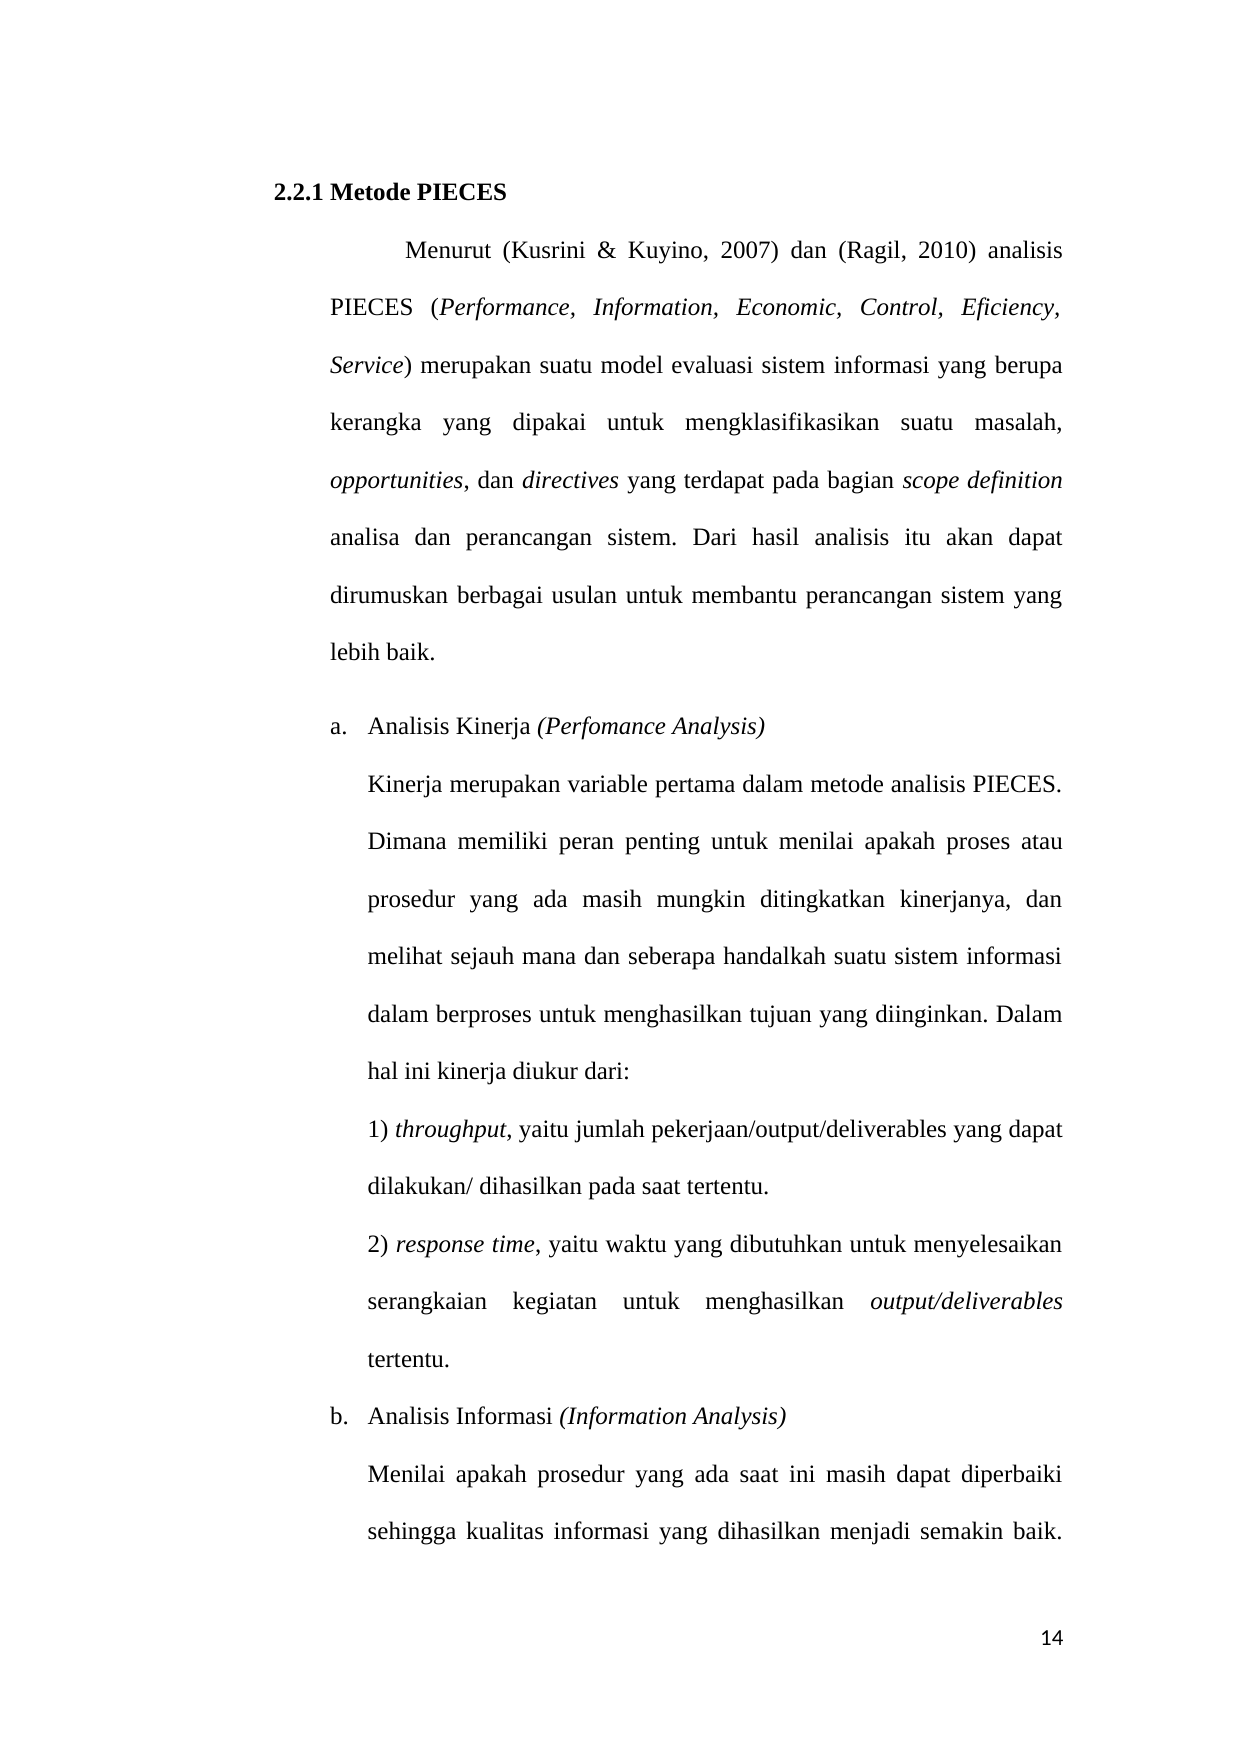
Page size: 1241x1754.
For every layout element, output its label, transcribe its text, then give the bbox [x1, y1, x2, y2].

list 1) throughput, yaitu jumlah pekerjaan/output/deliverables yang dapat dilakukan/ dihasilkan pada saat tertentu. [367, 1114, 1063, 1200]
list Analisis Informasi (Information Analysis) [330, 1401, 1063, 1430]
text Menurut (Kusrini & Kuyino, 2007) dan (Ragil, 2010) analisis PIECES (Performance, Information, Economic, Control, Eficiency, Service) merupakan suatu model evaluasi sistem informasi yang berupa kerangka yang dipakai untuk mengklasifikasikan suatu masalah, opportunities, dan directives yang terdapat pada bagian scope definition analisa dan perancangan sistem. Dari hasil analisis itu akan dapat dirumuskan berbagai usulan untuk membantu perancangan sistem yang lebih baik. [330, 235, 1063, 666]
subtitle 2.2.1 Metode PIECES [274, 177, 1063, 206]
list Analisis Kinerja (Perfomance Analysis) [330, 711, 1063, 740]
list Kinerja merupakan variable pertama dalam metode analisis PIECES. Dimana memiliki peran penting untuk menilai apakah proses atau prosedur yang ada masih mungkin ditingkatkan kinerjanya, dan melihat sejauh mana dan seberapa handalkah suatu sistem informasi dalam berproses untuk menghasilkan tujuan yang diinginkan. Dalam hal ini kinerja diukur dari: [367, 769, 1063, 1085]
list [367, 1459, 1063, 1545]
list 2) response time, yaitu waktu yang dibutuhkan untuk menyelesaikan serangkaian kegiatan untuk menghasilkan output/deliverables tertentu. [367, 1229, 1063, 1373]
